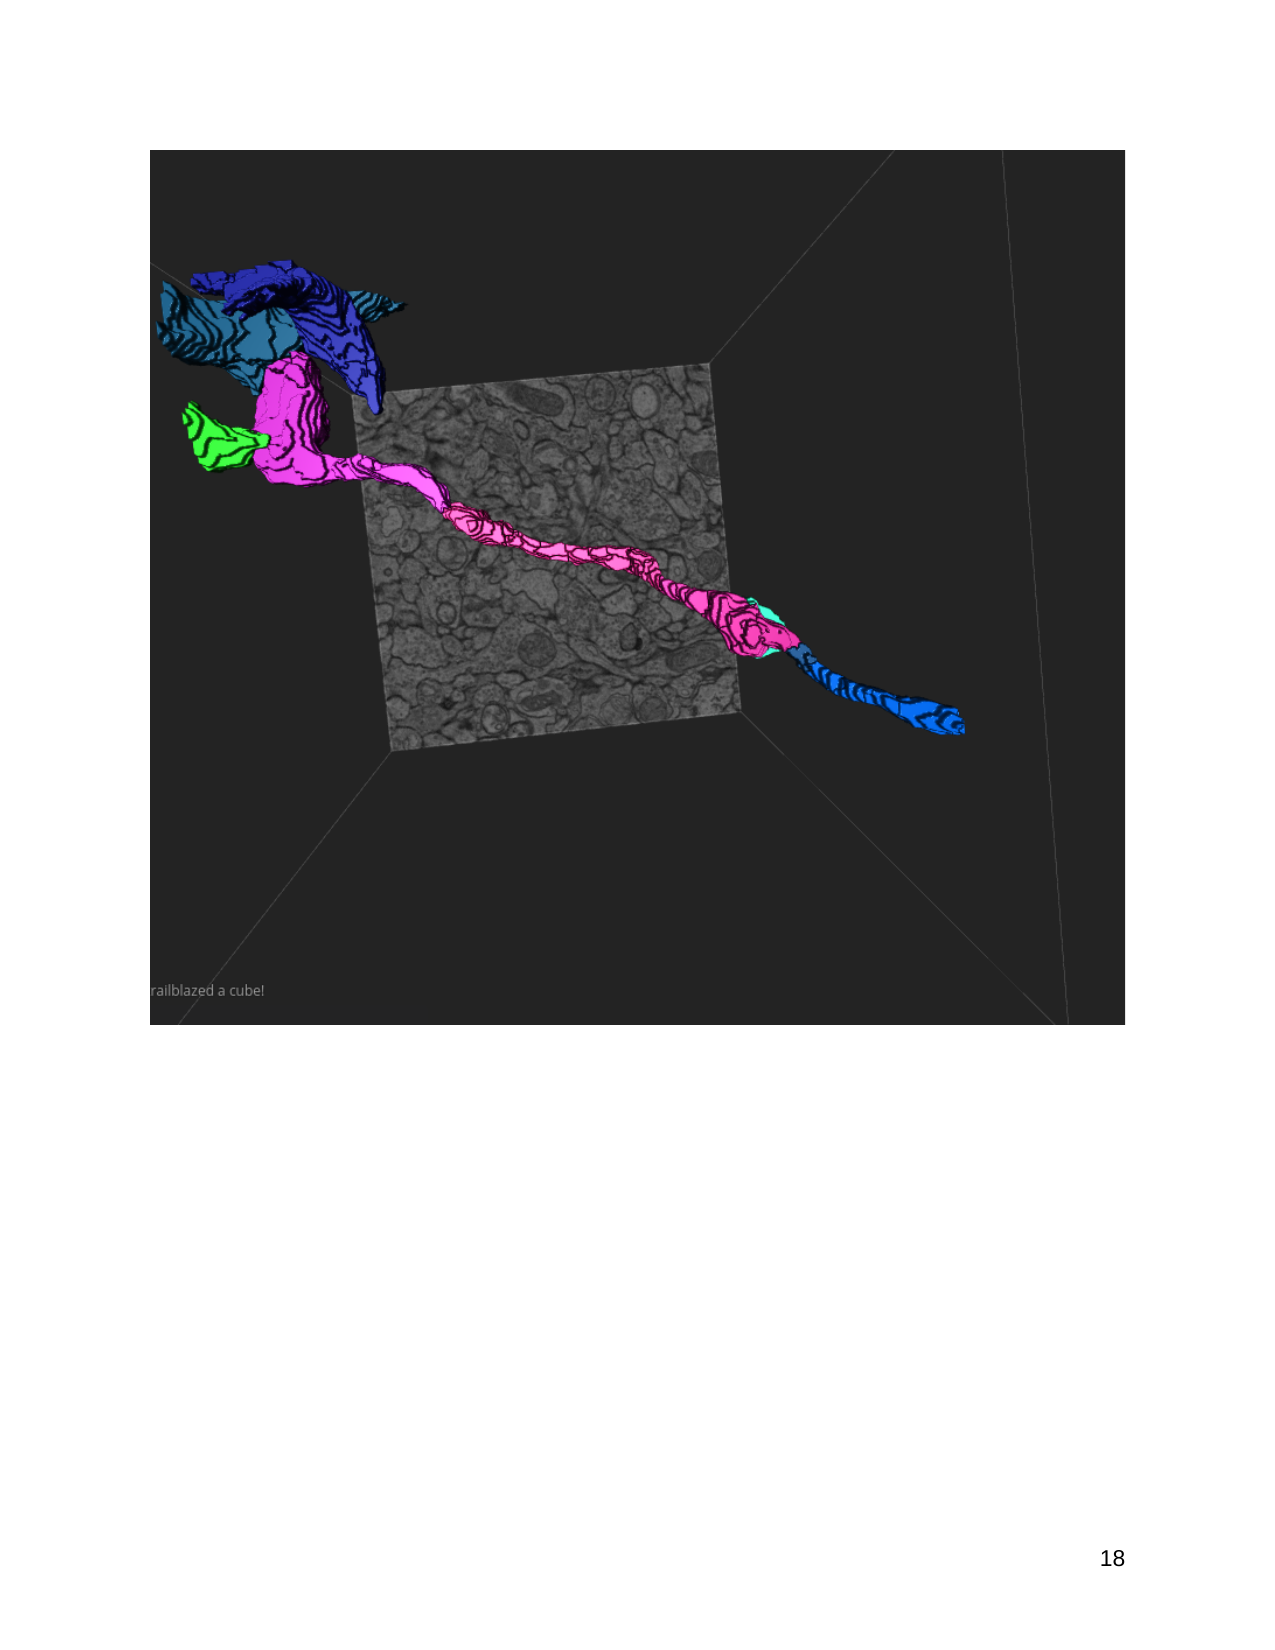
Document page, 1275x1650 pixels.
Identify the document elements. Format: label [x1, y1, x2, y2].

picture [150, 150, 1125, 1025]
